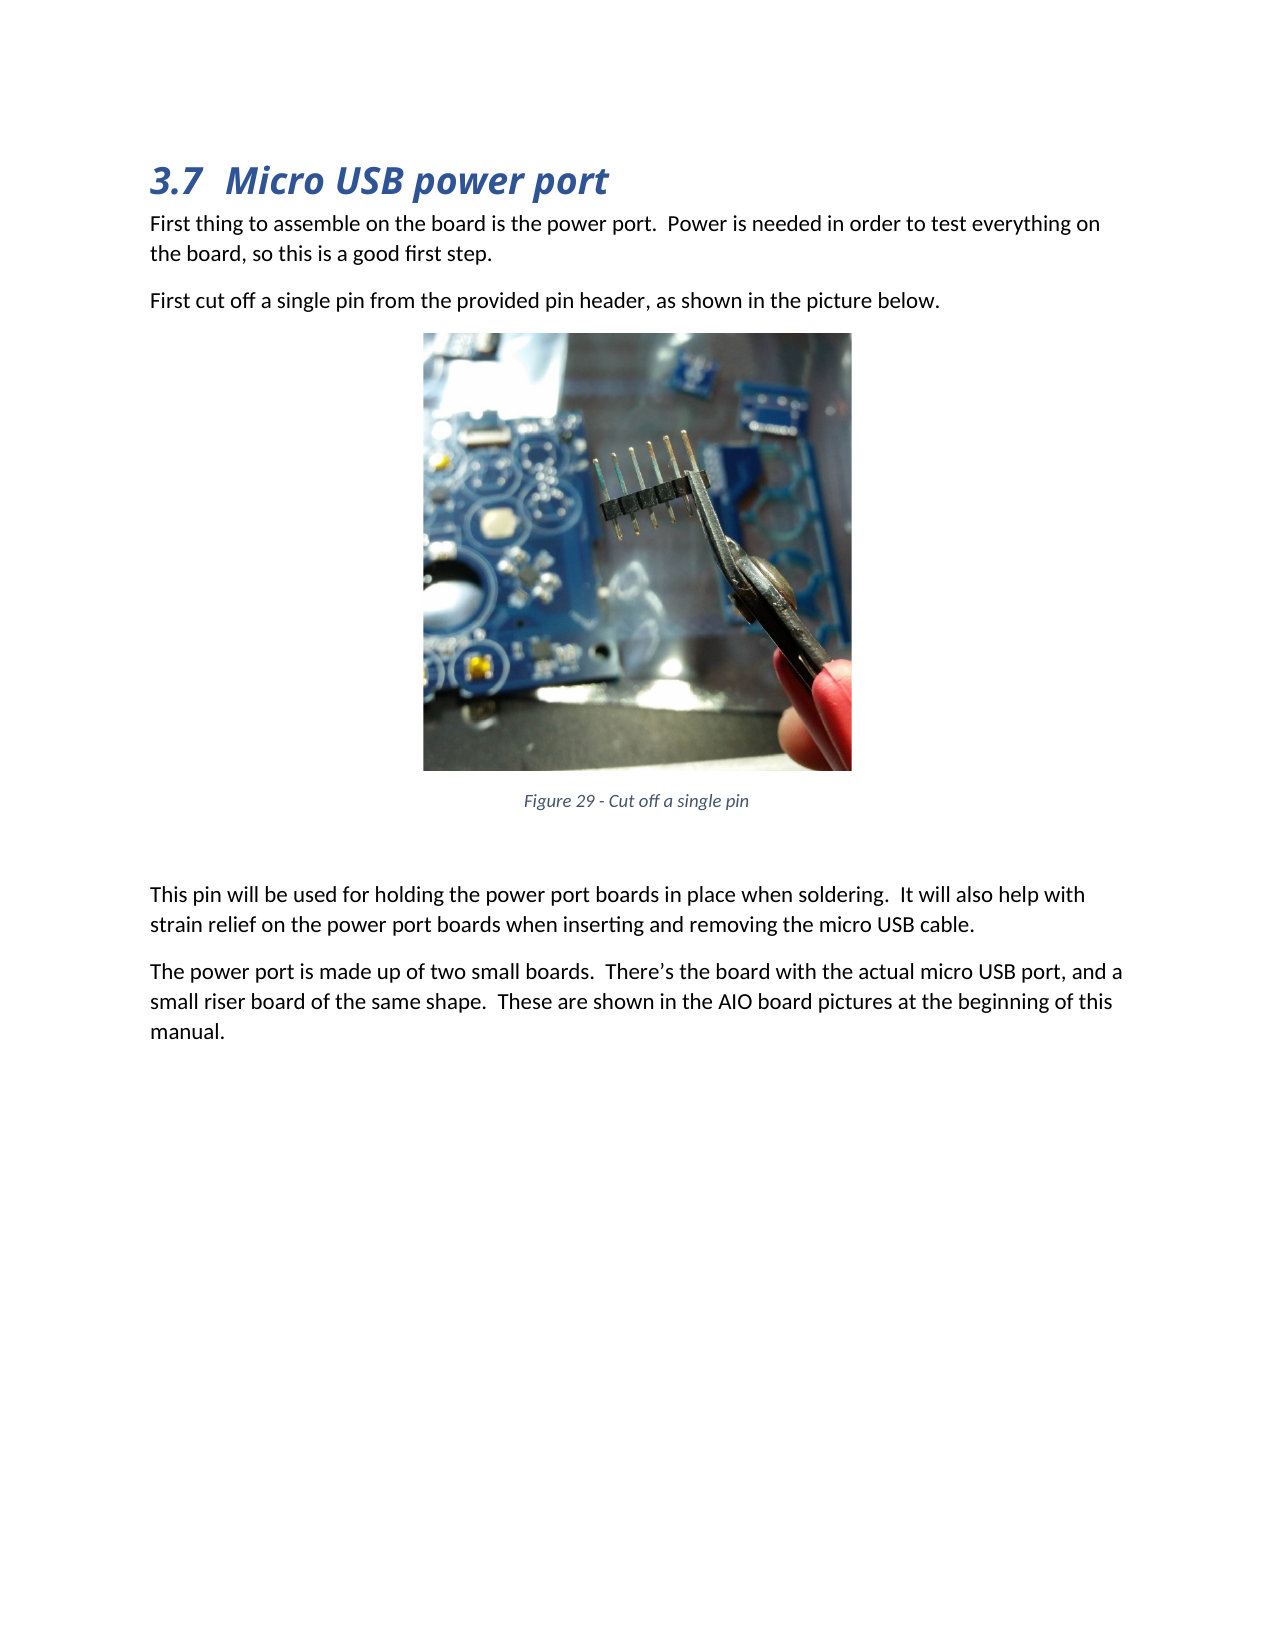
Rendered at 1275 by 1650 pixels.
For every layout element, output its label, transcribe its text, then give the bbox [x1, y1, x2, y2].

picture [423, 333, 852, 771]
text Figure 29 - Cut off a single pin [150, 789, 1125, 812]
text First thing to assemble on the board is the power port. Power is needed in order to test everything on the board, so this is a good first step. [150, 209, 1125, 267]
subtitle Micro USB power port [150, 154, 1125, 205]
text First cut off a single pin from the provided pin header, as shown in the picture below. [150, 286, 1125, 314]
text This pin will be used for holding the power port boards in place when soldering. It will also help with strain relief on the power port boards when inserting and removing the micro USB cable. [150, 880, 1125, 938]
text The power port is made up of two small boards. There’s the board with the actual micro USB port, and a small riser board of the same shape. These are shown in the AIO board pictures at the beginning of this manual. [150, 957, 1125, 1045]
